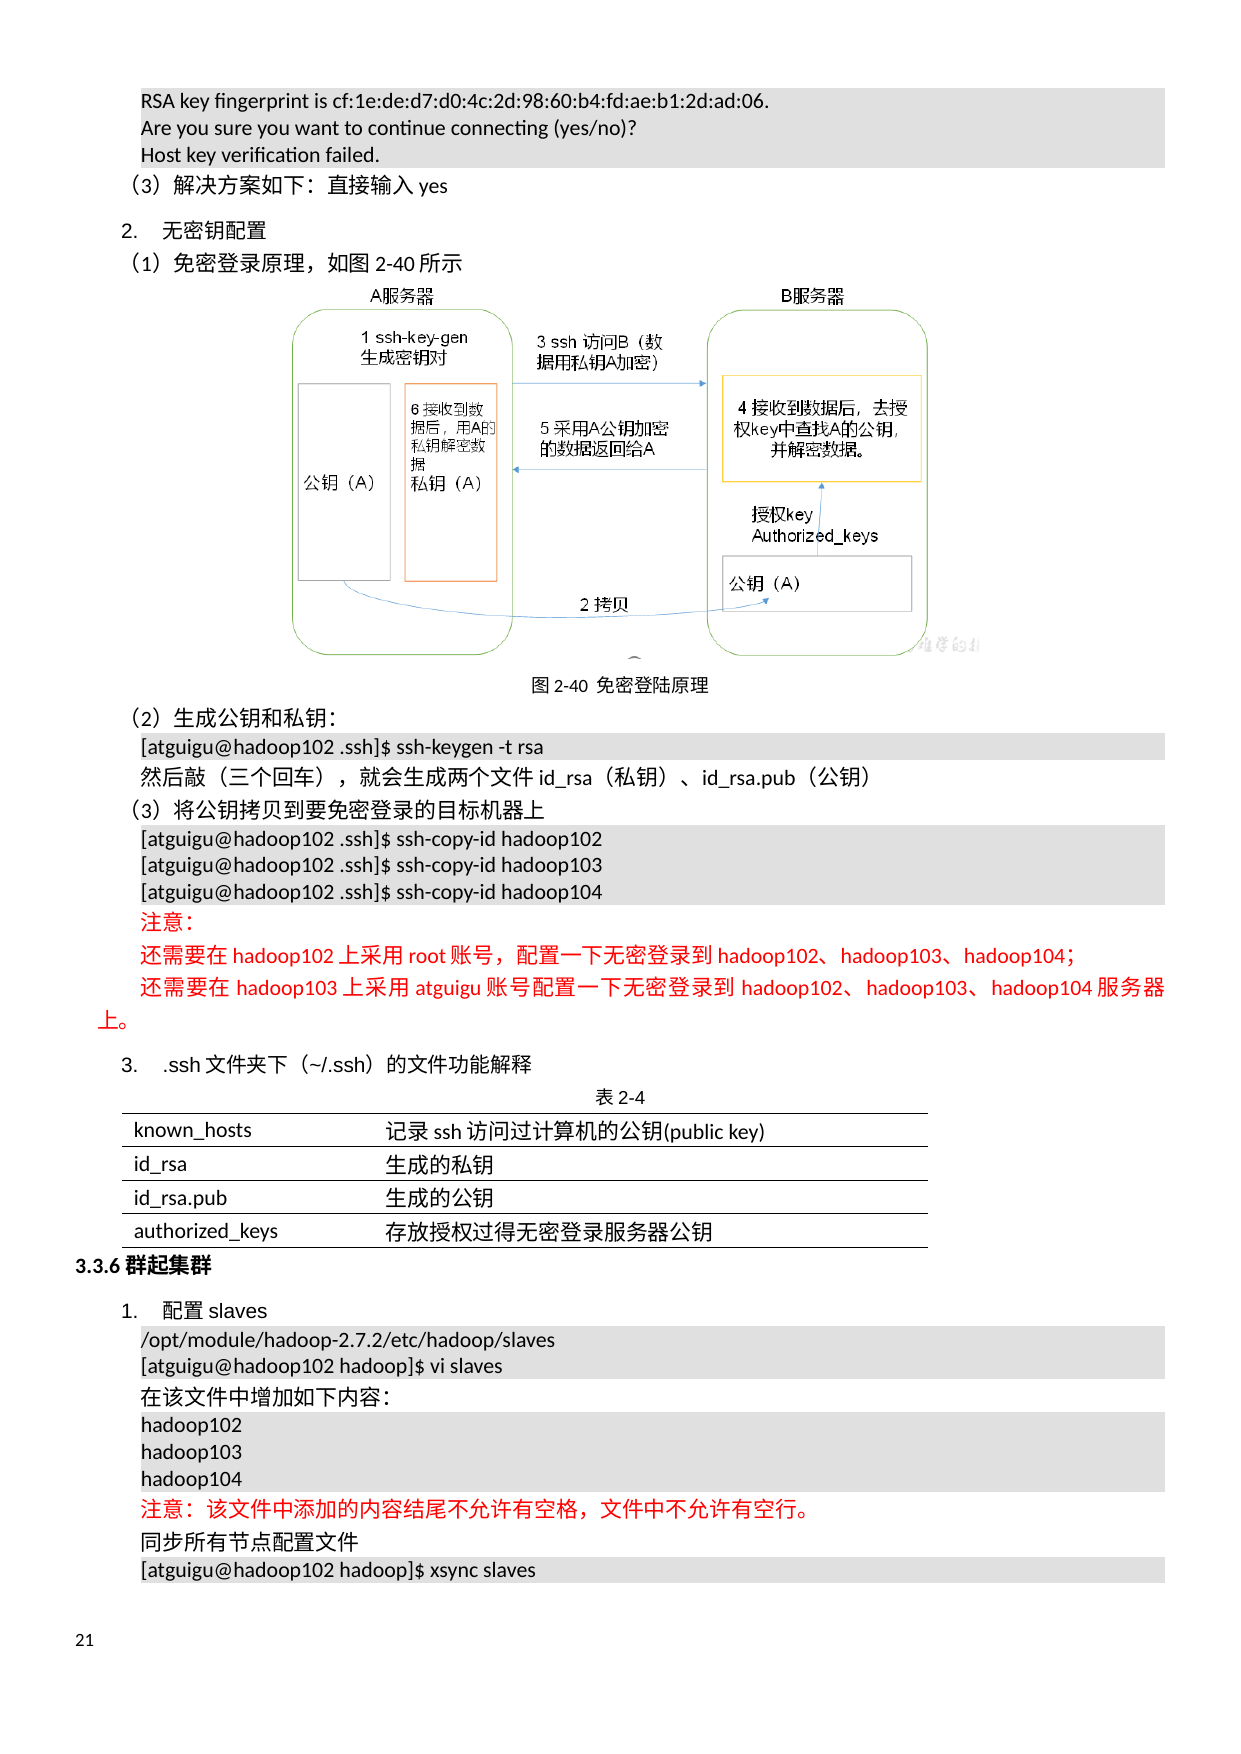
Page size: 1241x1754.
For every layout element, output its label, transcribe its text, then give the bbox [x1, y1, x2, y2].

text 注意： [97, 905, 1165, 937]
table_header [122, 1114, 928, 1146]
text [atguigu@hadoop102 .ssh]$ ssh-keygen -t rsa [141, 733, 1165, 760]
text （3）解决方案如下：直接输入yes [119, 168, 1165, 200]
subtitle 3.3.6 群起集群 [75, 1248, 1165, 1280]
text Host key verification failed. [141, 141, 1165, 168]
text hadoop103 [141, 1438, 1165, 1465]
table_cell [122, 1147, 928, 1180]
text [atguigu@hadoop102 hadoop]$ vi slaves [141, 1352, 1165, 1379]
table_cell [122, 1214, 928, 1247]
text /opt/module/hadoop-2.7.2/etc/hadoop/slaves [141, 1326, 1165, 1352]
text 2. 无密钥配置 [75, 213, 1165, 246]
text RSA key fingerprint is cf:1e:de:d7:d0:4c:2d:98:60:b4:fd:ae:b1:2d:ad:06. [141, 88, 1165, 114]
text Are you sure you want to continue connecting (yes/no)? [141, 114, 1165, 141]
text 同步所有节点配置文件 [97, 1524, 1165, 1557]
text 表2-4 [75, 1080, 1165, 1113]
text （2）生成公钥和私钥： [75, 701, 1165, 733]
text 注意：该文件中添加的内容结尾不允许有空格，文件中不允许有空行。 [97, 1492, 1165, 1524]
text hadoop104 [141, 1465, 1165, 1492]
text [atguigu@hadoop102 hadoop]$ xsync slaves [141, 1557, 1165, 1583]
picture [261, 278, 979, 659]
text （1）免密登录原理，如图2-40所示 [75, 246, 1165, 278]
text 1. 配置slaves [75, 1293, 1165, 1326]
text 然后敲（三个回车），就会生成两个文件id_rsa（私钥）、id_rsa.pub（公钥） [97, 760, 1165, 792]
text hadoop102 [141, 1412, 1165, 1438]
text [atguigu@hadoop102 .ssh]$ ssh-copy-id hadoop103 [141, 851, 1165, 878]
text 图2-40 免密登陆原理 [75, 668, 1165, 701]
text [atguigu@hadoop102 .ssh]$ ssh-copy-id hadoop104 [141, 878, 1165, 905]
text 在该文件中增加如下内容： [97, 1379, 1165, 1412]
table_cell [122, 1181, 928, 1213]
text （3）将公钥拷贝到要免密登录的目标机器上 [75, 792, 1165, 825]
text 还需要在hadoop102上采用root账号，配置一下无密登录到hadoop102、hadoop103、hadoop104； [97, 937, 1165, 970]
text 3. .ssh文件夹下（~/.ssh）的文件功能解释 [75, 1048, 1165, 1080]
text 还需要在hadoop103上采用atguigu账号配置一下无密登录到hadoop102、hadoop103、hadoop104服务器上。 [97, 970, 1165, 1035]
text [atguigu@hadoop102 .ssh]$ ssh-copy-id hadoop102 [141, 825, 1165, 851]
